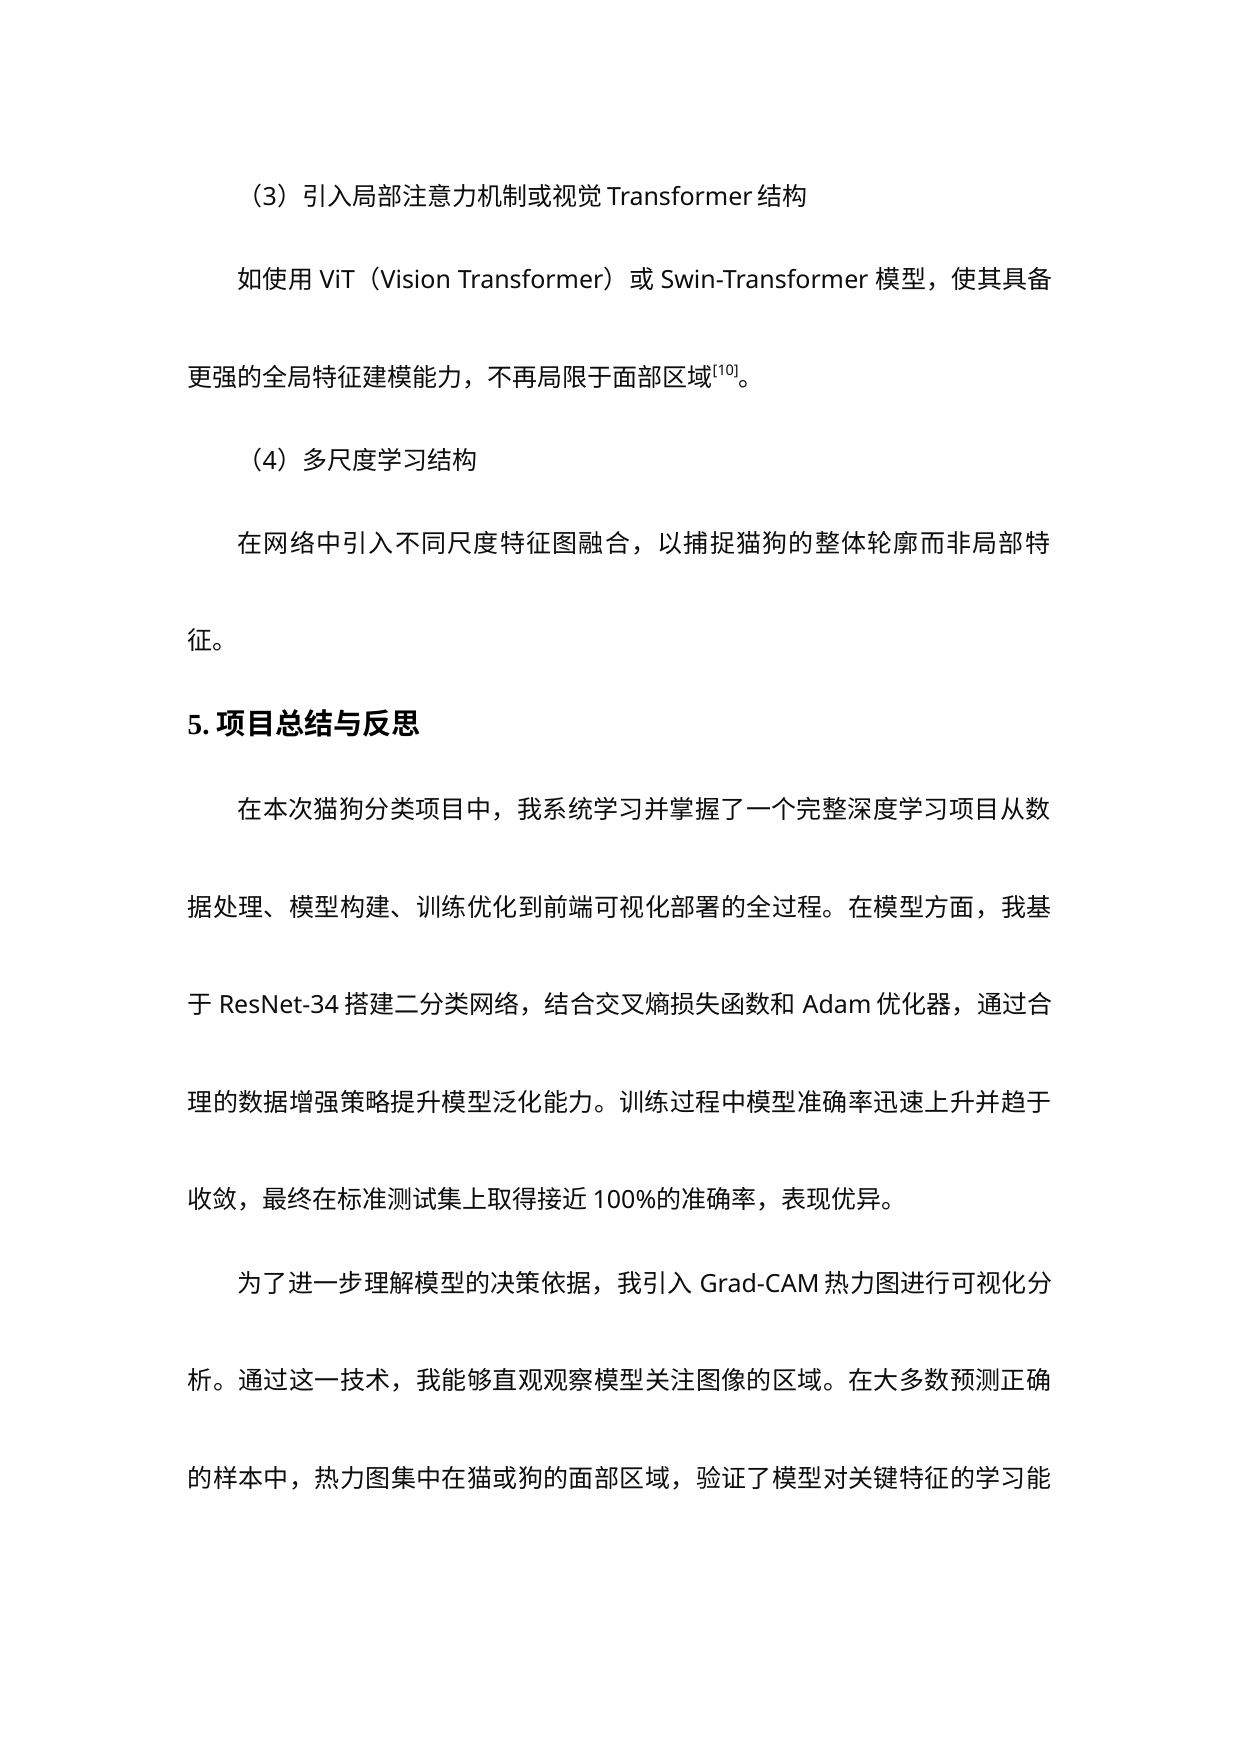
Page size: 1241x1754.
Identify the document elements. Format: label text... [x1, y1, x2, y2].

text 如使用 ViT（Vision Transformer）或 Swin-Transformer 模型，使其具备更强的全局特征建模能力，不再局限于面部区域[10]。 [187, 245, 1053, 408]
text （3）引入局部注意力机制或视觉Transformer结构 [187, 162, 1053, 227]
text 在网络中引入不同尺度特征图融合，以捕捉猫狗的整体轮廓而非局部特征。 [187, 509, 1053, 671]
text 在本次猫狗分类项目中，我系统学习并掌握了一个完整深度学习项目从数据处理、模型构建、训练优化到前端可视化部署的全过程。在模型方面，我基于 ResNet-34搭建二分类网络，结合交叉熵损失函数和Adam优化器，通过合理的数据增强策略提升模型泛化能力。训练过程中模型准确率迅速上升并趋于收敛，最终在标准测试集上取得接近100%的准确率，表现优异。 [187, 776, 1053, 1231]
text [187, 1249, 1053, 1509]
text 5. 项目总结与反思 [187, 689, 1053, 754]
text （4）多尺度学习结构 [187, 426, 1053, 491]
